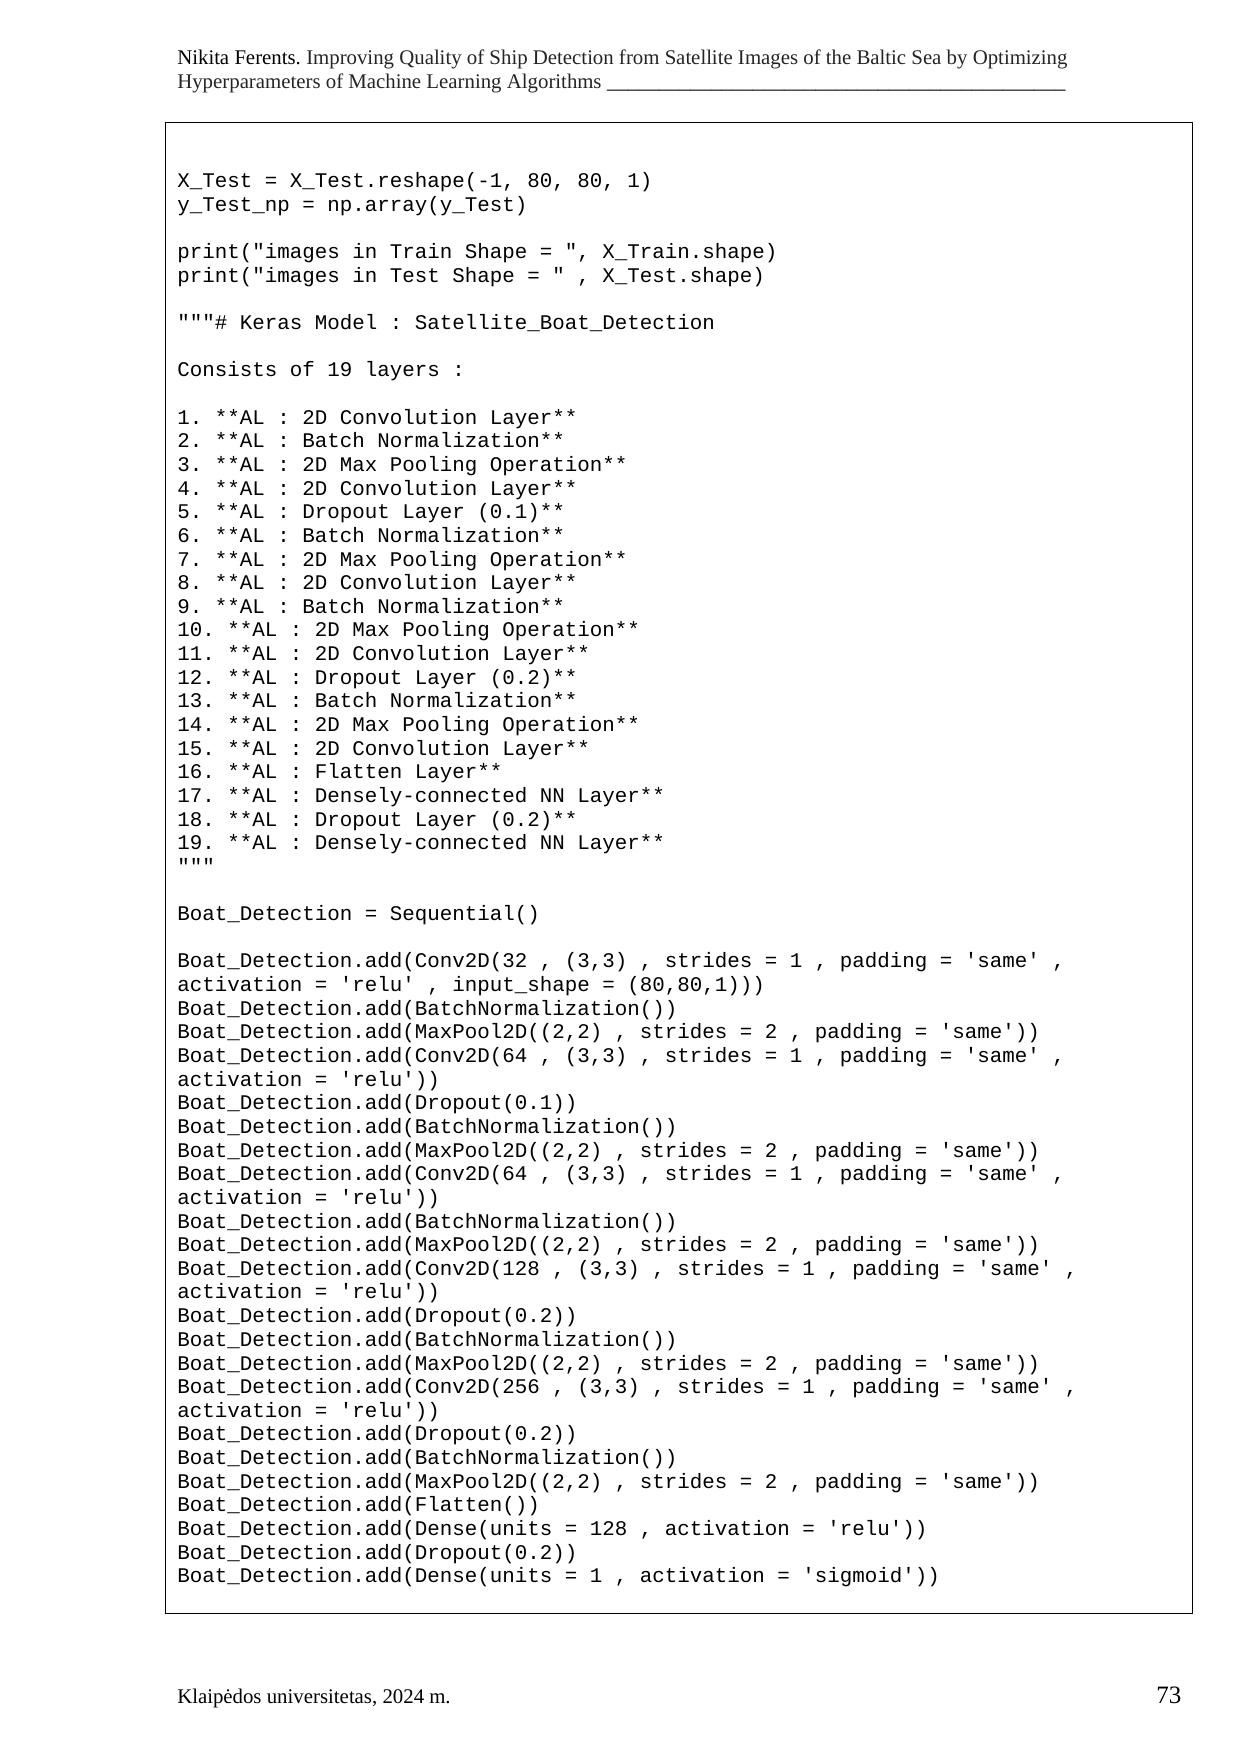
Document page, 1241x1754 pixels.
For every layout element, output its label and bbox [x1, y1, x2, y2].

table_header [166, 123, 1192, 1613]
